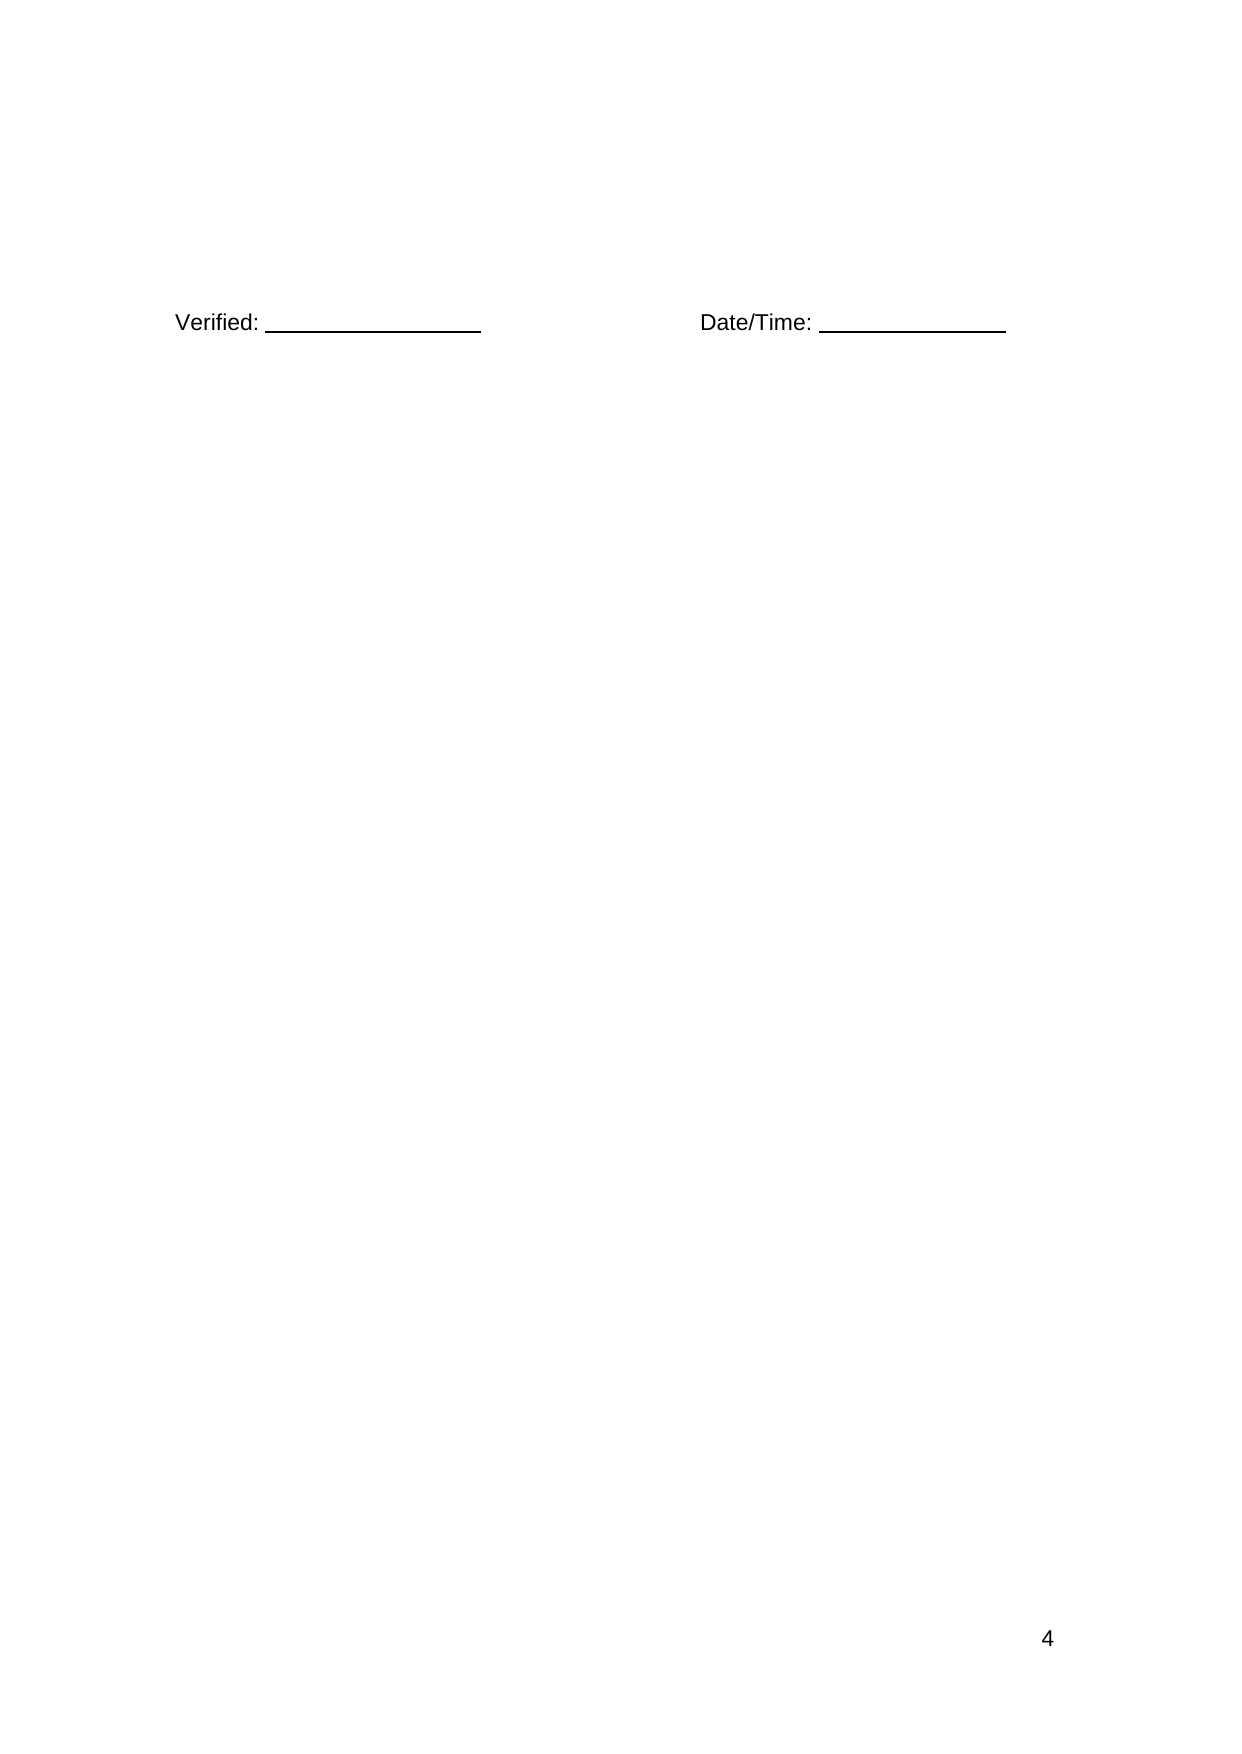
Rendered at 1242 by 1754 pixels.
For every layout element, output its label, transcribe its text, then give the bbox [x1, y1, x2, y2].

text Verified: Date/Time: [175, 308, 1187, 335]
